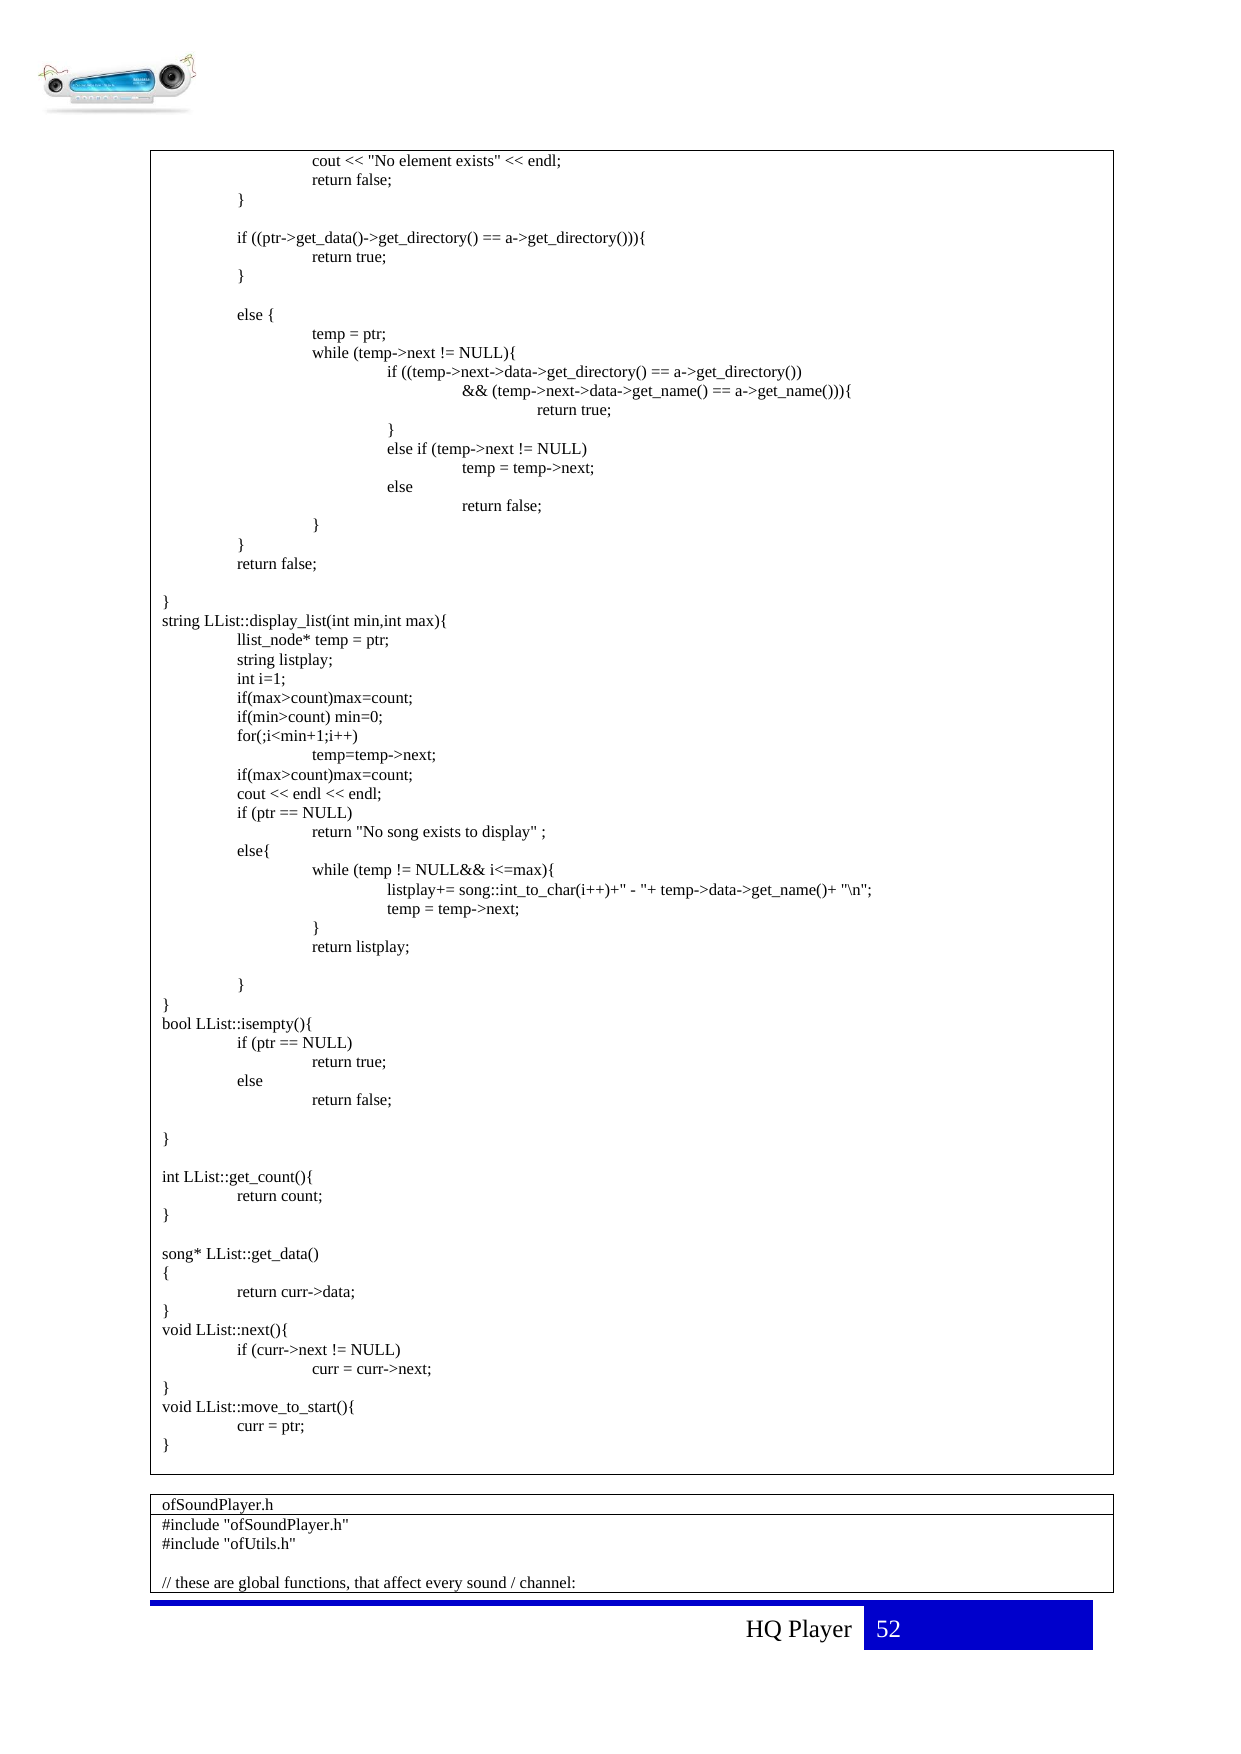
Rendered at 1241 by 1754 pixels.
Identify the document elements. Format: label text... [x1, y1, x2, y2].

picture [37, 31, 197, 150]
table_header ofSoundPlayer.h [151, 1495, 1113, 1514]
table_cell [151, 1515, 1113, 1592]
